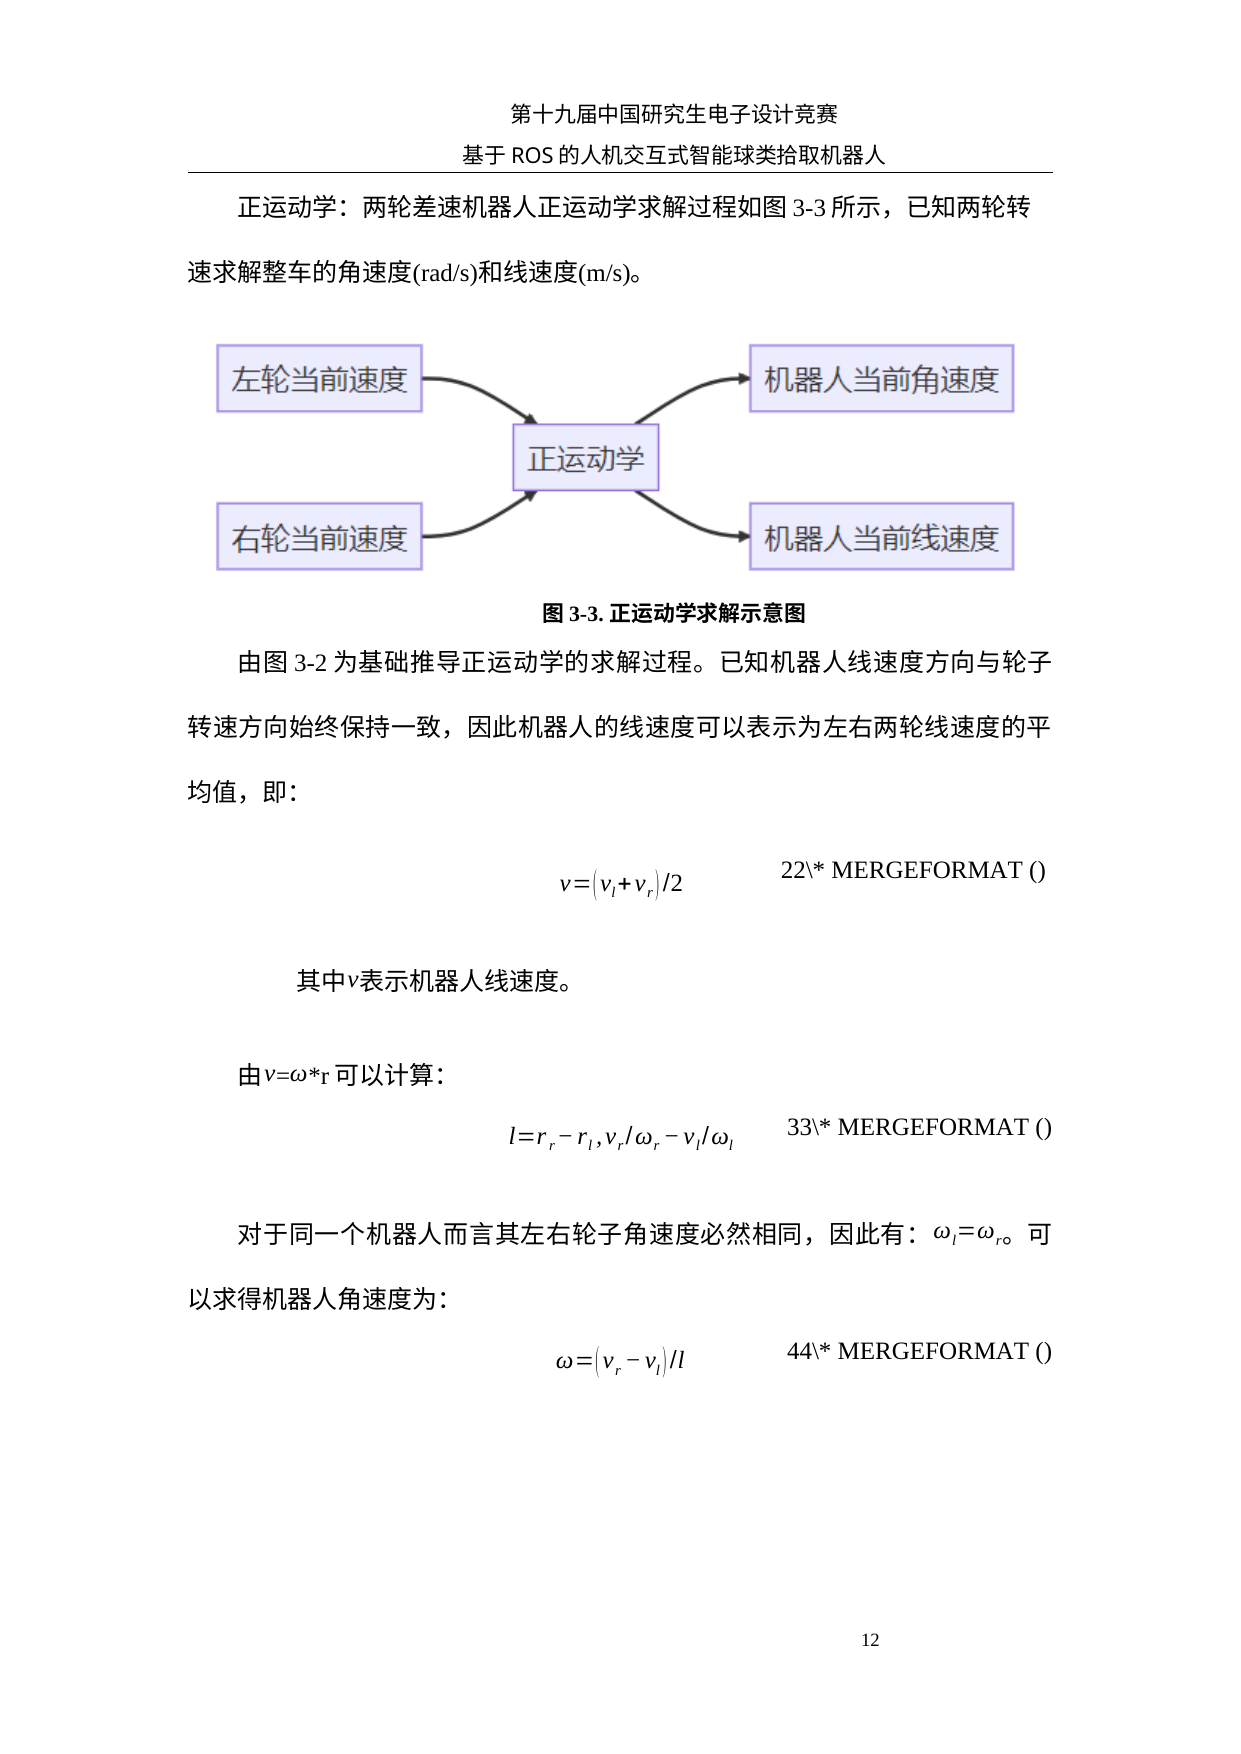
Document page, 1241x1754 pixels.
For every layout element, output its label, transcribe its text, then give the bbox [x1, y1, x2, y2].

picture [187, 303, 1053, 596]
text 图3-3. 正运动学求解示意图 [187, 596, 1053, 628]
text 对于同一个机器人而言其左右轮子角速度必然相同，因此有：。可以求得机器人角速度为： [187, 1200, 1053, 1330]
text 其中表示机器人线速度。 [187, 947, 1053, 1012]
text 由=*r可以计算： [187, 1041, 1053, 1106]
text 由图3-2为基础推导正运动学的求解过程。已知机器人线速度方向与轮子转速方向始终保持一致，因此机器人的线速度可以表示为左右两轮线速度的平均值，即： [187, 628, 1053, 823]
text 正运动学：两轮差速机器人正运动学求解过程如图3-3所示，已知两轮转速求解整车的角速度(rad/s)和线速度(m/s)。 [187, 173, 1053, 303]
